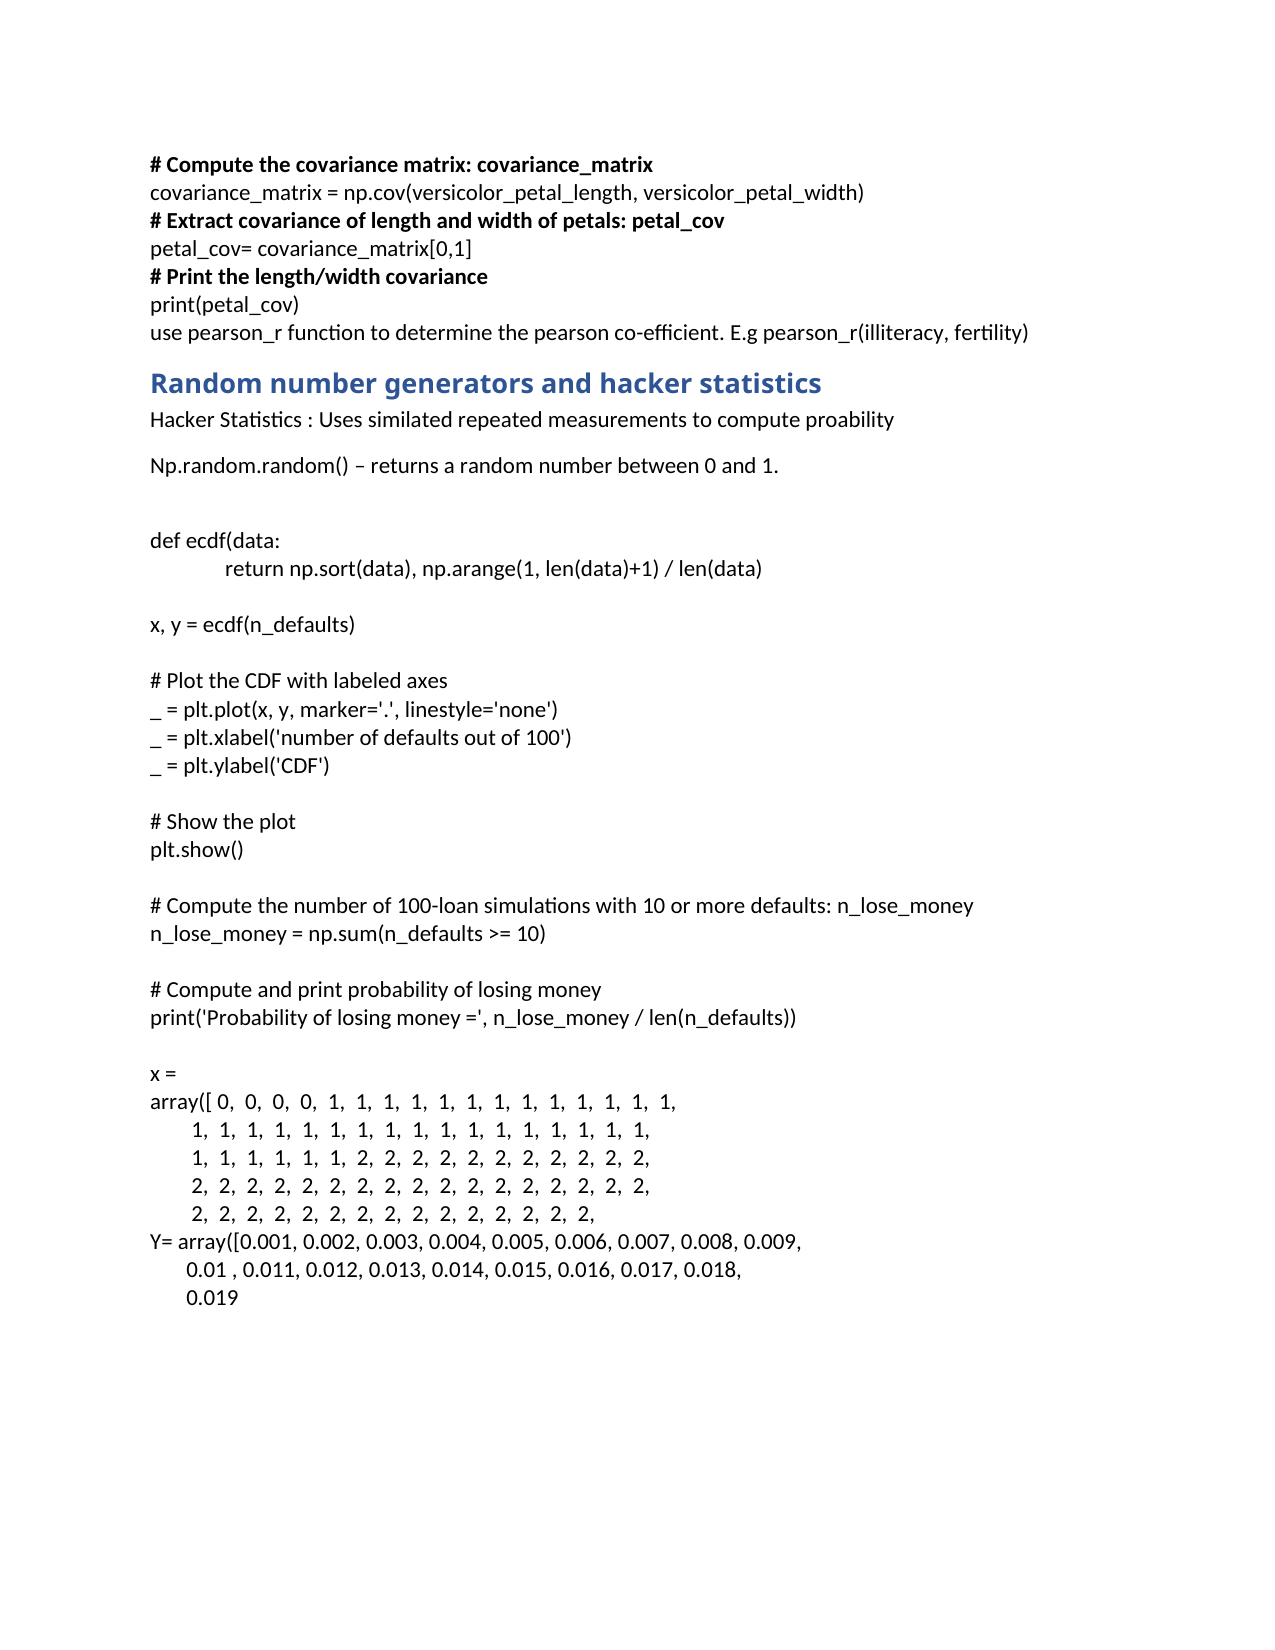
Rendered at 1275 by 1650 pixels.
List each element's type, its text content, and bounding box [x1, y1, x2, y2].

text _ = plt.ylabel('CDF') [150, 751, 1125, 779]
text # Extract covariance of length and width of petals: petal_cov [150, 206, 1125, 234]
text 1, 1, 1, 1, 1, 1, 1, 1, 1, 1, 1, 1, 1, 1, 1, 1, 1, [150, 1115, 1125, 1143]
text 0.01 , 0.011, 0.012, 0.013, 0.014, 0.015, 0.016, 0.017, 0.018, [150, 1255, 1125, 1283]
text petal_cov= covariance_matrix[0,1] [150, 234, 1125, 262]
text Np.random.random() – returns a random number between 0 and 1. [150, 452, 1125, 480]
text Y= array([0.001, 0.002, 0.003, 0.004, 0.005, 0.006, 0.007, 0.008, 0.009, [150, 1227, 1125, 1255]
text print(petal_cov) [150, 290, 1125, 318]
text return np.sort(data), np.arange(1, len(data)+1) / len(data) [150, 554, 1125, 583]
text n_lose_money = np.sum(n_defaults >= 10) [150, 919, 1125, 947]
text # Compute the covariance matrix: covariance_matrix [150, 150, 1125, 178]
text x = [150, 1059, 1125, 1087]
text _ = plt.xlabel('number of defaults out of 100') [150, 723, 1125, 751]
text 2, 2, 2, 2, 2, 2, 2, 2, 2, 2, 2, 2, 2, 2, 2, [150, 1199, 1125, 1227]
text array([ 0, 0, 0, 0, 1, 1, 1, 1, 1, 1, 1, 1, 1, 1, 1, 1, 1, [150, 1087, 1125, 1115]
text 2, 2, 2, 2, 2, 2, 2, 2, 2, 2, 2, 2, 2, 2, 2, 2, 2, [150, 1171, 1125, 1199]
text # Plot the CDF with labeled axes [150, 667, 1125, 695]
text # Compute the number of 100-loan simulations with 10 or more defaults: n_lose_money [150, 891, 1125, 919]
text # Compute and print probability of losing money [150, 975, 1125, 1003]
text Hacker Statistics : Uses similated repeated measurements to compute proability [150, 405, 1125, 433]
text # Print the length/width covariance [150, 262, 1125, 290]
subtitle Random number generators and hacker statistics [150, 365, 1125, 402]
text x, y = ecdf(n_defaults) [150, 611, 1125, 639]
text print('Probability of losing money =', n_lose_money / len(n_defaults)) [150, 1003, 1125, 1031]
text # Show the plot [150, 807, 1125, 835]
text _ = plt.plot(x, y, marker='.', linestyle='none') [150, 695, 1125, 723]
text use pearson_r function to determine the pearson co-efficient. E.g pearson_r(illiteracy, fertility) [150, 318, 1125, 346]
text 1, 1, 1, 1, 1, 1, 2, 2, 2, 2, 2, 2, 2, 2, 2, 2, 2, [150, 1143, 1125, 1171]
text covariance_matrix = np.cov(versicolor_petal_length, versicolor_petal_width) [150, 178, 1125, 206]
text 0.019 [150, 1283, 1125, 1311]
text def ecdf(data: [150, 527, 1125, 554]
text plt.show() [150, 835, 1125, 863]
